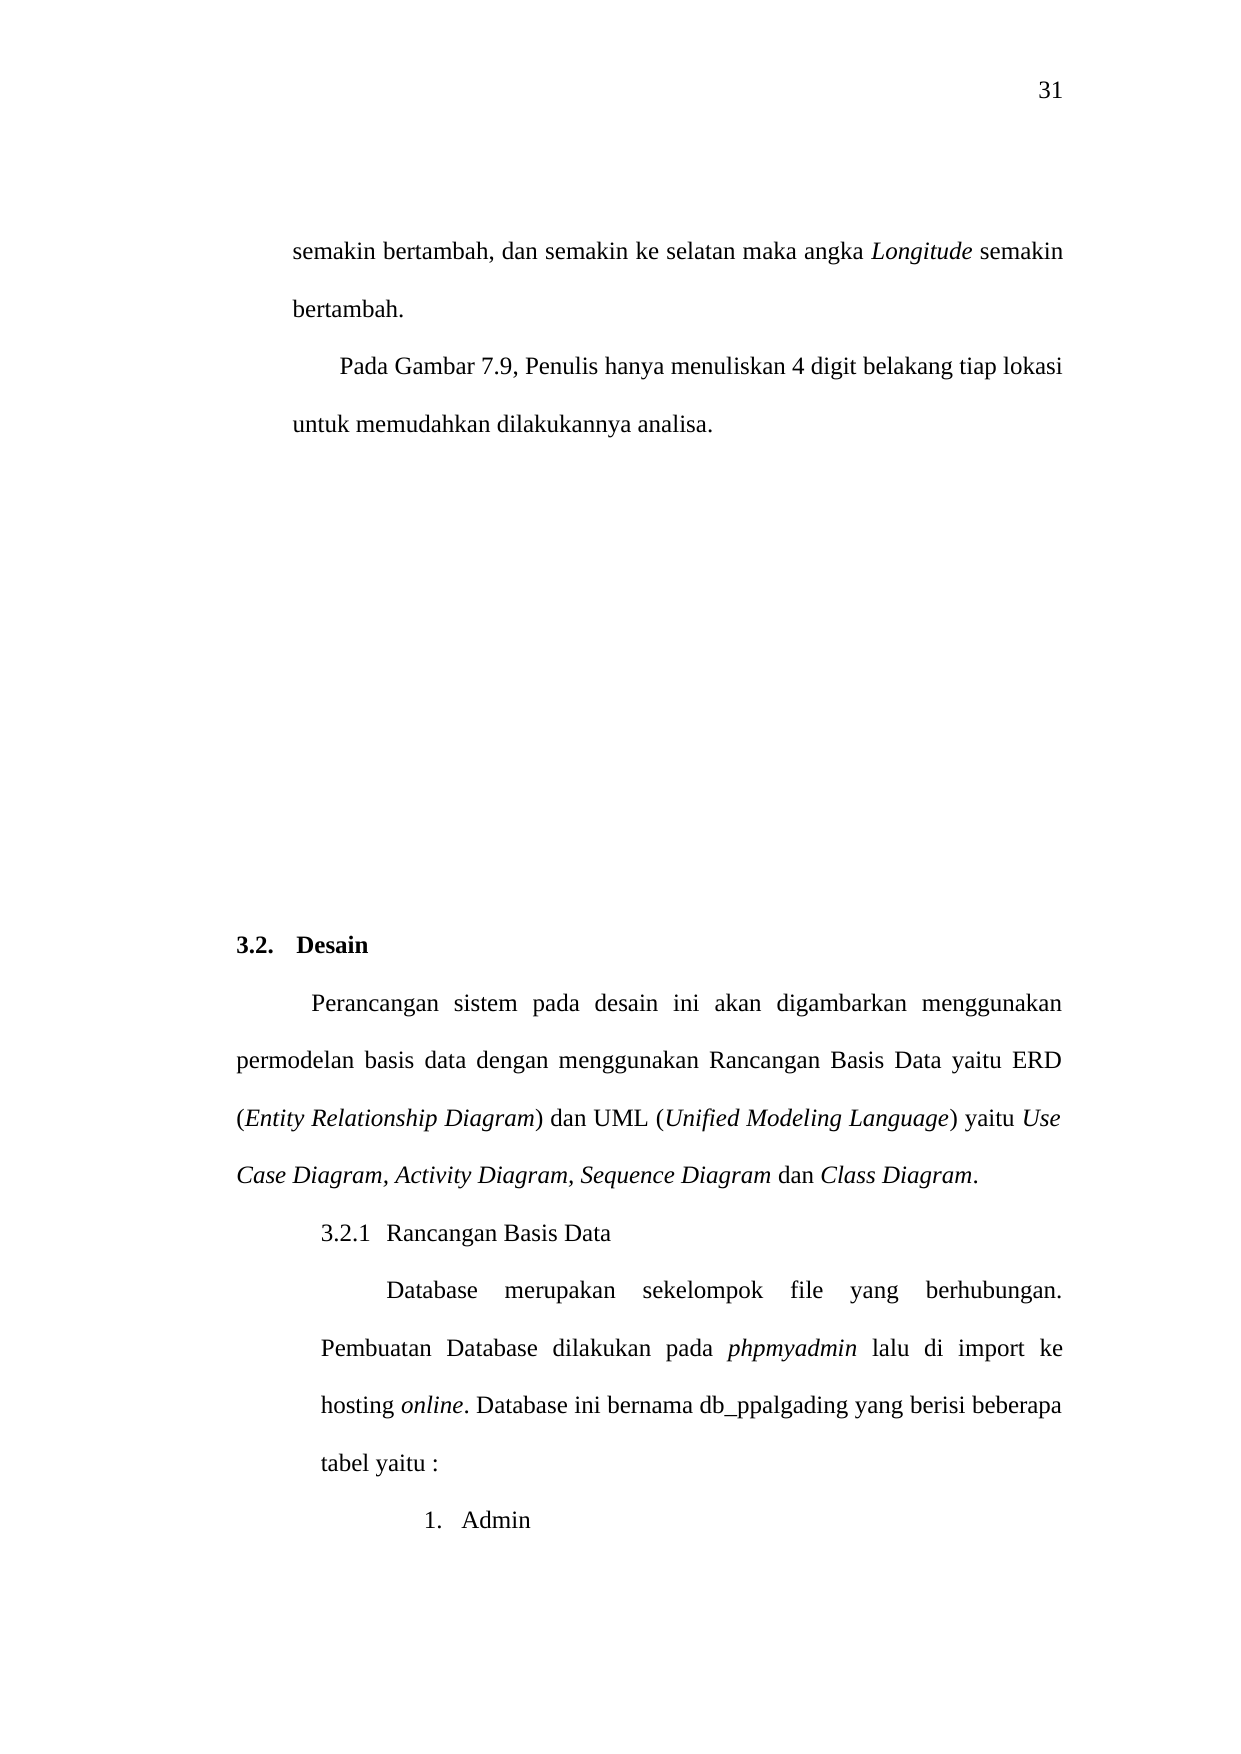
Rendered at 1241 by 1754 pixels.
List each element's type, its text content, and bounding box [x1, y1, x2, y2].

list Admin [424, 1505, 1063, 1534]
text Perancangan sistem pada desain ini akan digambarkan menggunakan permodelan basis data dengan menggunakan Rancangan Basis Data yaitu ERD (Entity Relationship Diagram) dan UML (Unified Modeling Language) yaitu Use Case Diagram, Activity Diagram, Sequence Diagram dan Class Diagram. [236, 988, 1063, 1189]
text Database merupakan sekelompok file yang berhubungan. Pembuatan Database dilakukan pada phpmyadmin lalu di import ke hosting online. Database ini bernama db_ppalgading yang berisi beberapa tabel yaitu : [321, 1275, 1063, 1477]
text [292, 236, 1063, 322]
text Desain [236, 930, 1063, 959]
text Rancangan Basis Data [321, 1218, 1063, 1247]
